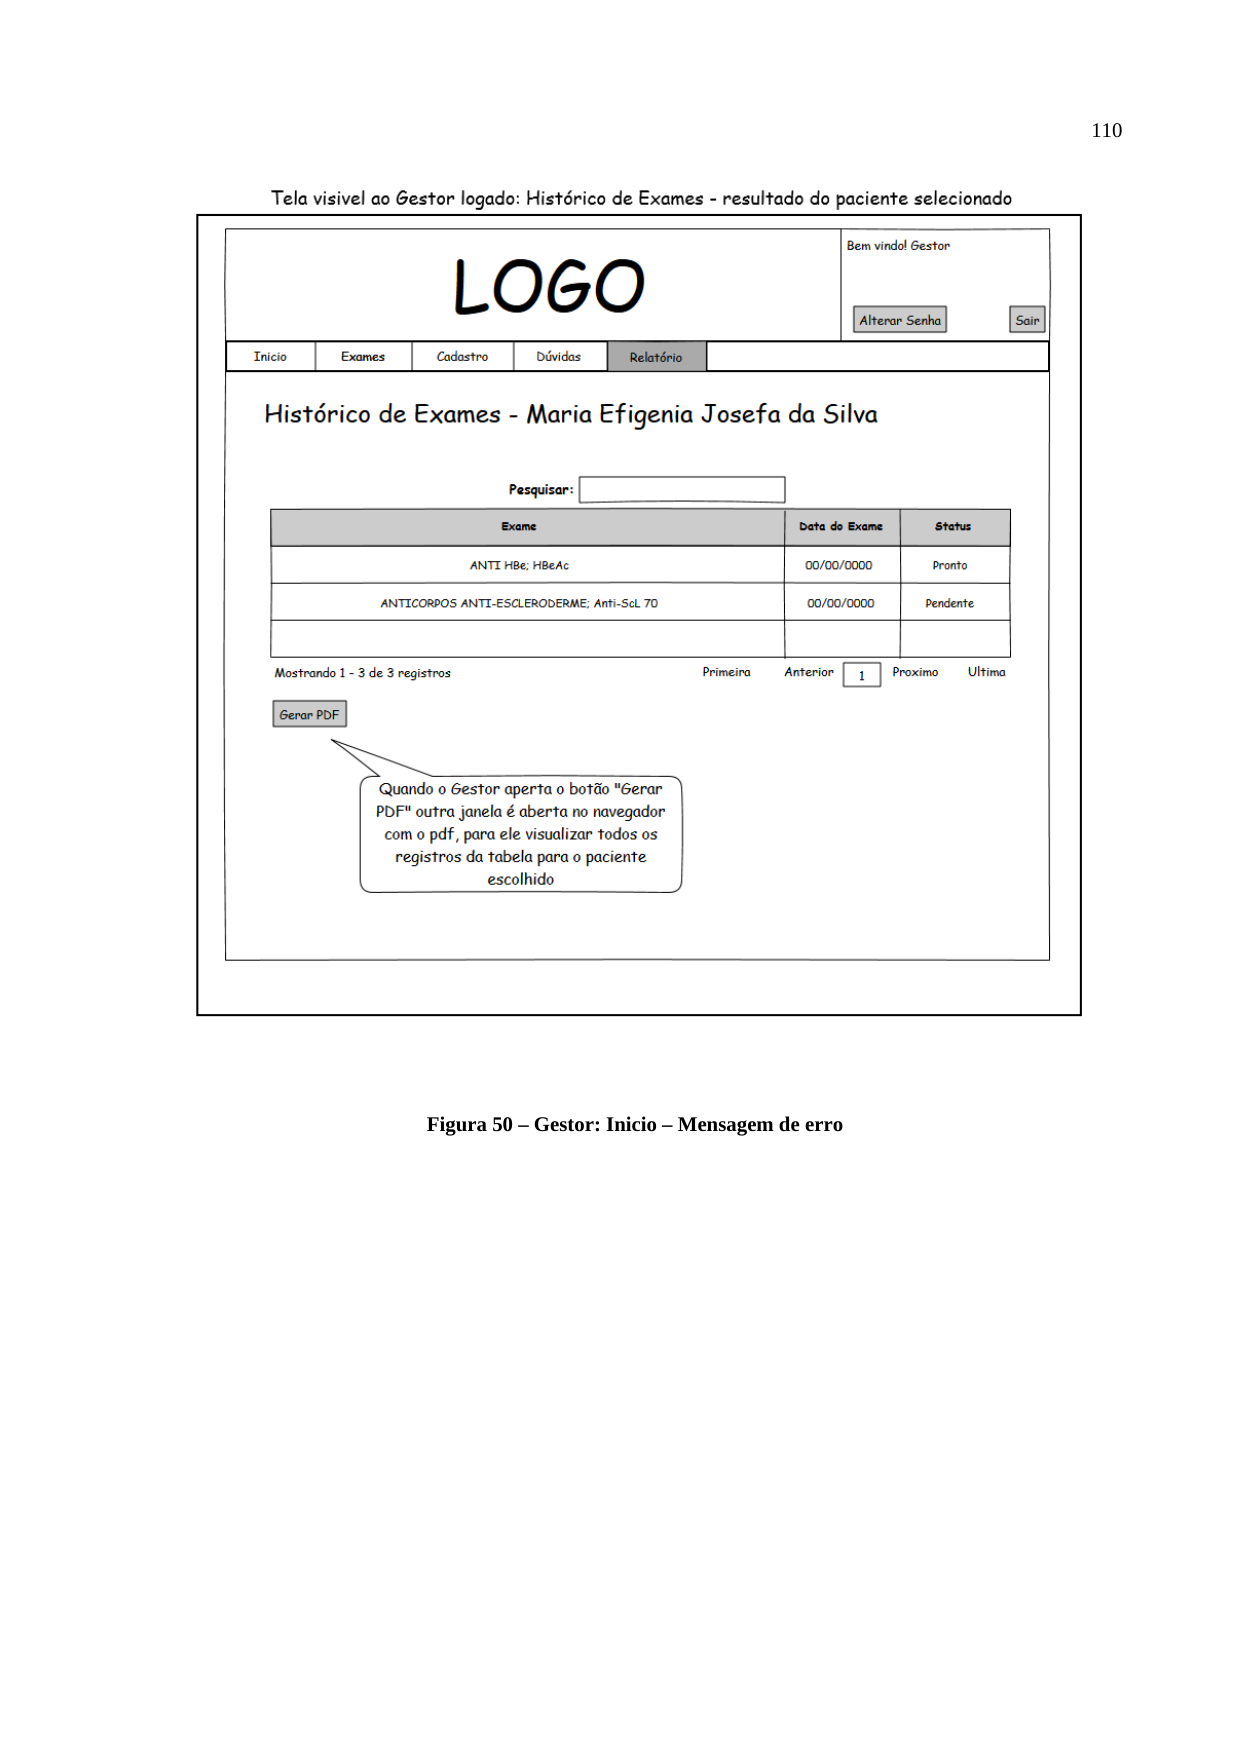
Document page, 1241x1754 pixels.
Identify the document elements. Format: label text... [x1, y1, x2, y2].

picture [147, 177, 1122, 1085]
